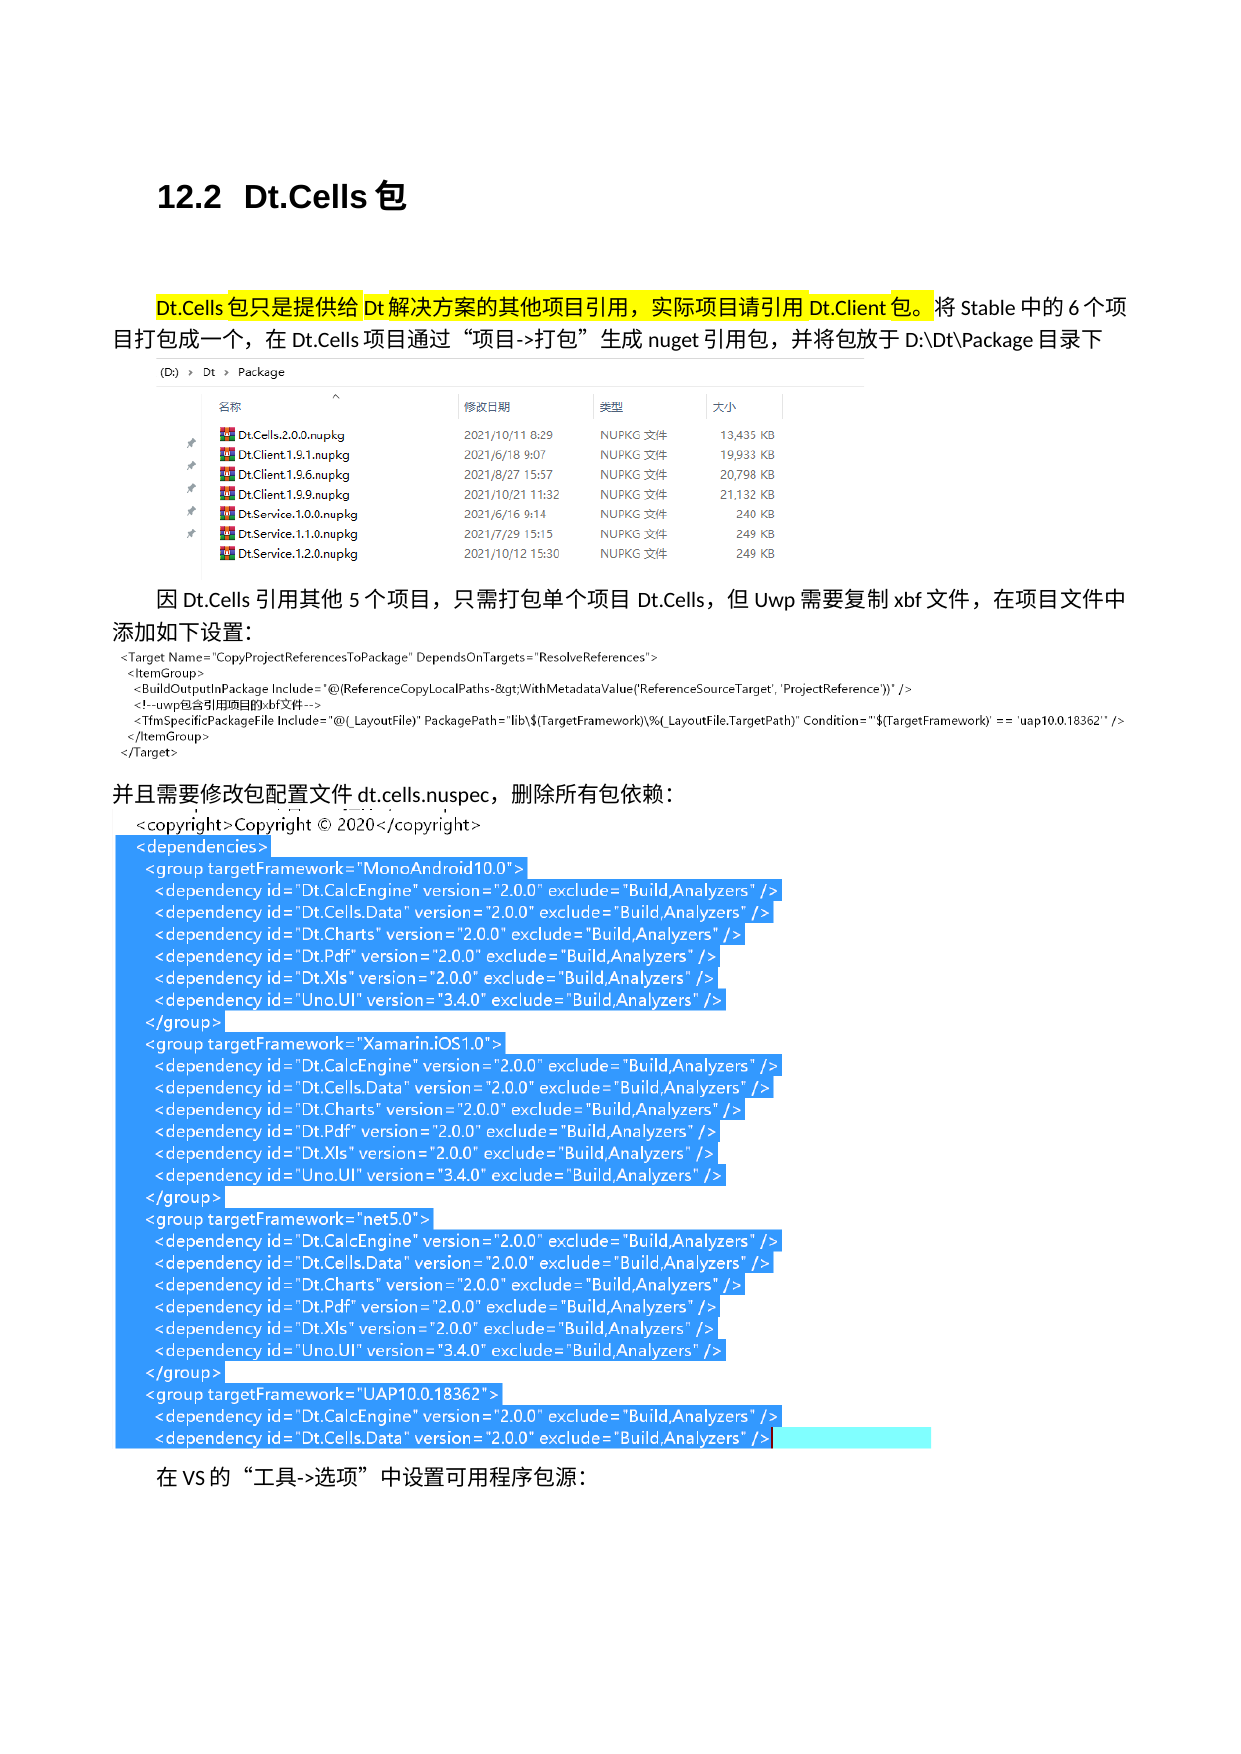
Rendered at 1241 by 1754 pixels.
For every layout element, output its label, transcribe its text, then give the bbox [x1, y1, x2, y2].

picture [112, 809, 932, 1449]
text 并且需要修改包配置文件dt.cells.nuspec，删除所有包依赖： [112, 777, 1128, 809]
subtitle Dt.Cells包 [157, 162, 1128, 227]
text Dt.Cells包只是提供给Dt解决方案的其他项目引用，实际项目请引用Dt.Client包。将Stable中的6个项目打包成一个，在Dt.Cells项目通过“项目->打包”生成nuget引用包，并将包放于D:\Dt\Package目录下 [112, 289, 1128, 354]
text 在VS的“工具->选项”中设置可用程序包源： [112, 1459, 1128, 1492]
picture [156, 354, 865, 580]
picture [112, 646, 1128, 759]
text 因Dt.Cells引用其他5个项目，只需打包单个项目Dt.Cells，但Uwp需要复制xbf文件，在项目文件中添加如下设置： [112, 582, 1128, 646]
